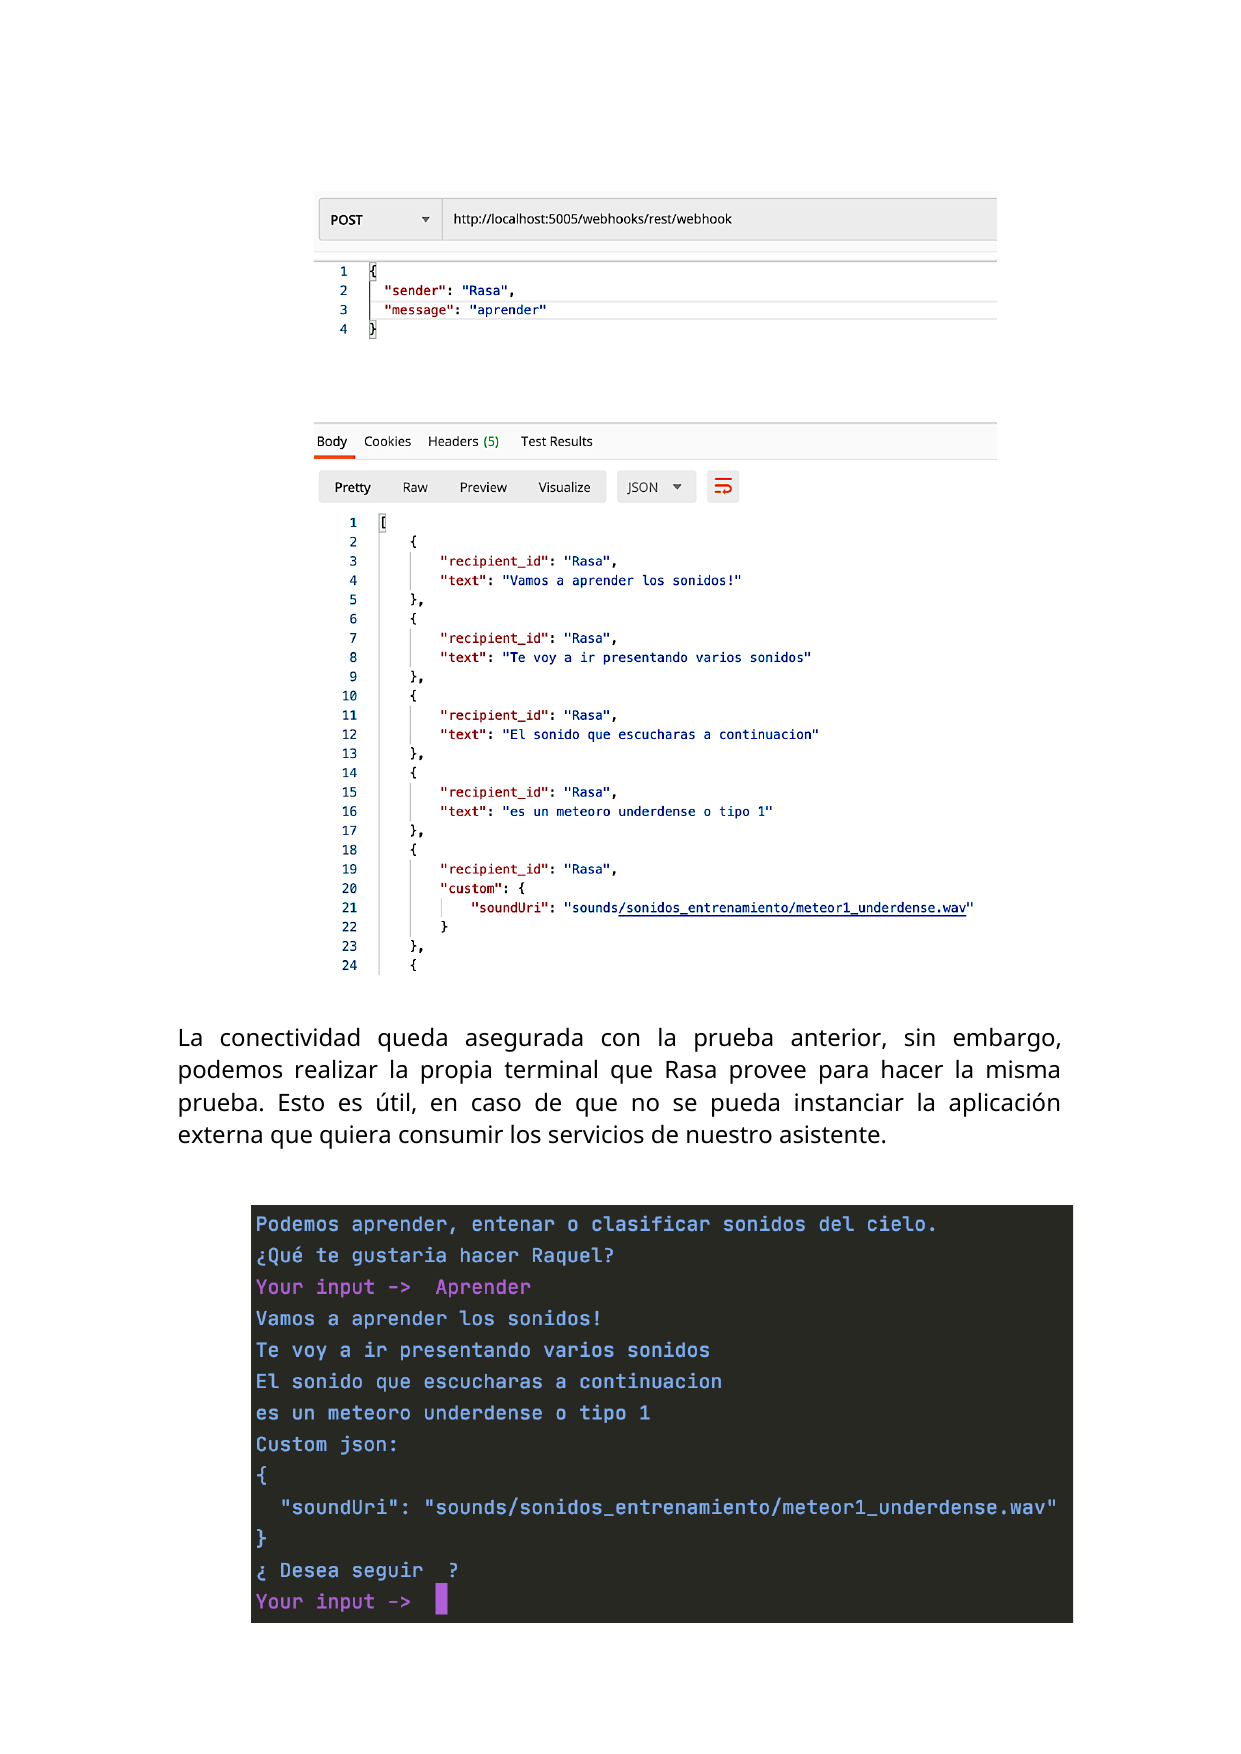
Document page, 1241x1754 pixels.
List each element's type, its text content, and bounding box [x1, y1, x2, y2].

text La conectividad queda asegurada con la prueba anterior, sin embargo, podemos realizar la propia terminal que Rasa provee para hacer la misma prueba. Esto es útil, en caso de que no se pueda instanciar la aplicación externa que quiera consumir los servicios de nuestro asistente. [177, 1020, 1063, 1151]
picture [314, 191, 997, 975]
picture [251, 1205, 1074, 1623]
